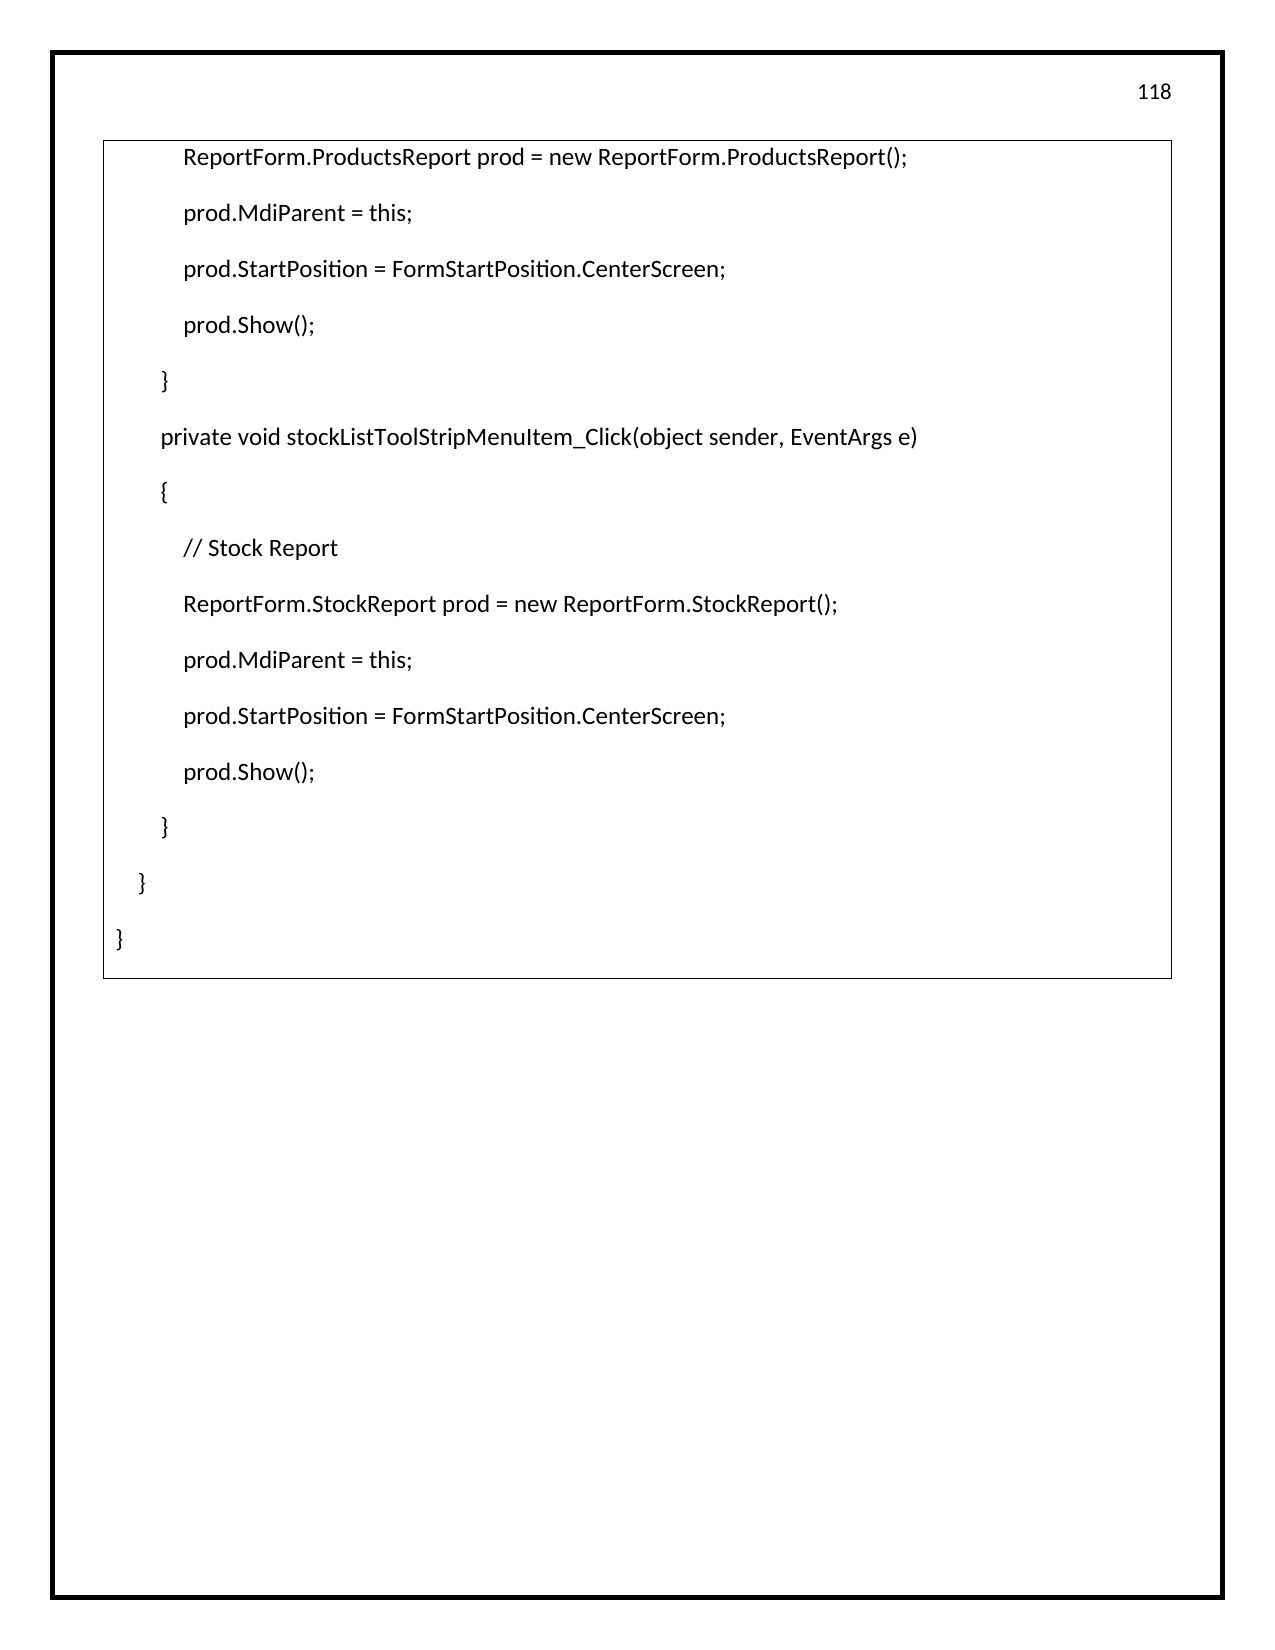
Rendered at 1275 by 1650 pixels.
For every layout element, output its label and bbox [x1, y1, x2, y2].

table_header [104, 141, 1171, 978]
